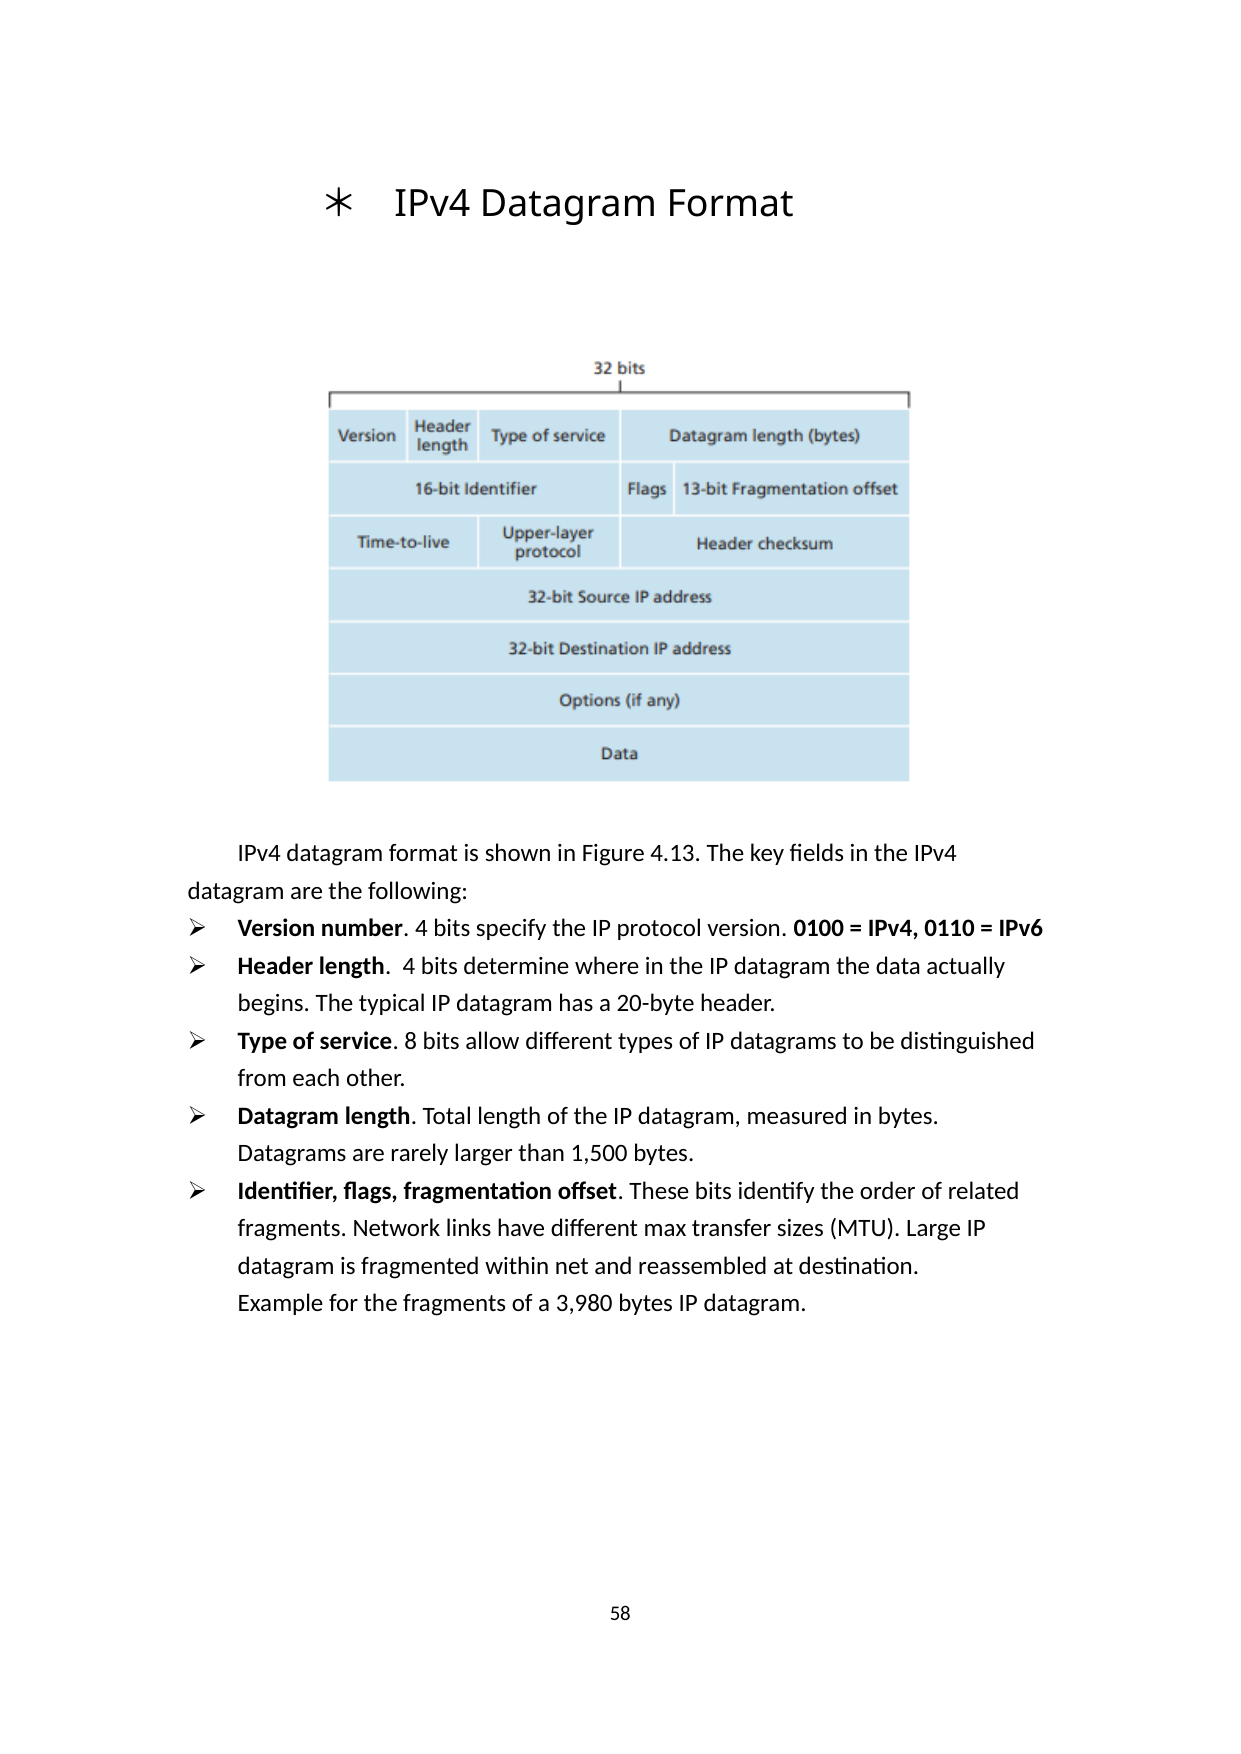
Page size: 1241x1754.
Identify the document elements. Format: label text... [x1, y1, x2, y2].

list Identifier, flags, fragmentation offset. These bits identify the order of related fragments. Network links have different max transfer sizes (MTU). Large IP datagram is fragmented within net and reassembled at destination. [187, 1171, 1053, 1284]
list Example for the fragments of a 3,980 bytes IP datagram. [237, 1284, 1053, 1321]
picture [318, 346, 922, 794]
list Version number. 4 bits specify the IP protocol version. 0100 = IPv4, 0110 = IPv6 [187, 909, 1053, 946]
list Datagram length. Total length of the IP datagram, measured in bytes. Datagrams are rarely larger than 1,500 bytes. [187, 1096, 1053, 1171]
subtitle IPv4 Datagram Format [320, 162, 1053, 237]
list Header length. 4 bits determine where in the IP datagram the data actually begins. The typical IP datagram has a 20-byte header. [187, 946, 1053, 1021]
text IPv4 datagram format is shown in Figure 4.13. The key fields in the IPv4 datagram are the following: [187, 834, 1053, 909]
list Type of service. 8 bits allow different types of IP datagrams to be distinguished from each other. [187, 1021, 1053, 1096]
